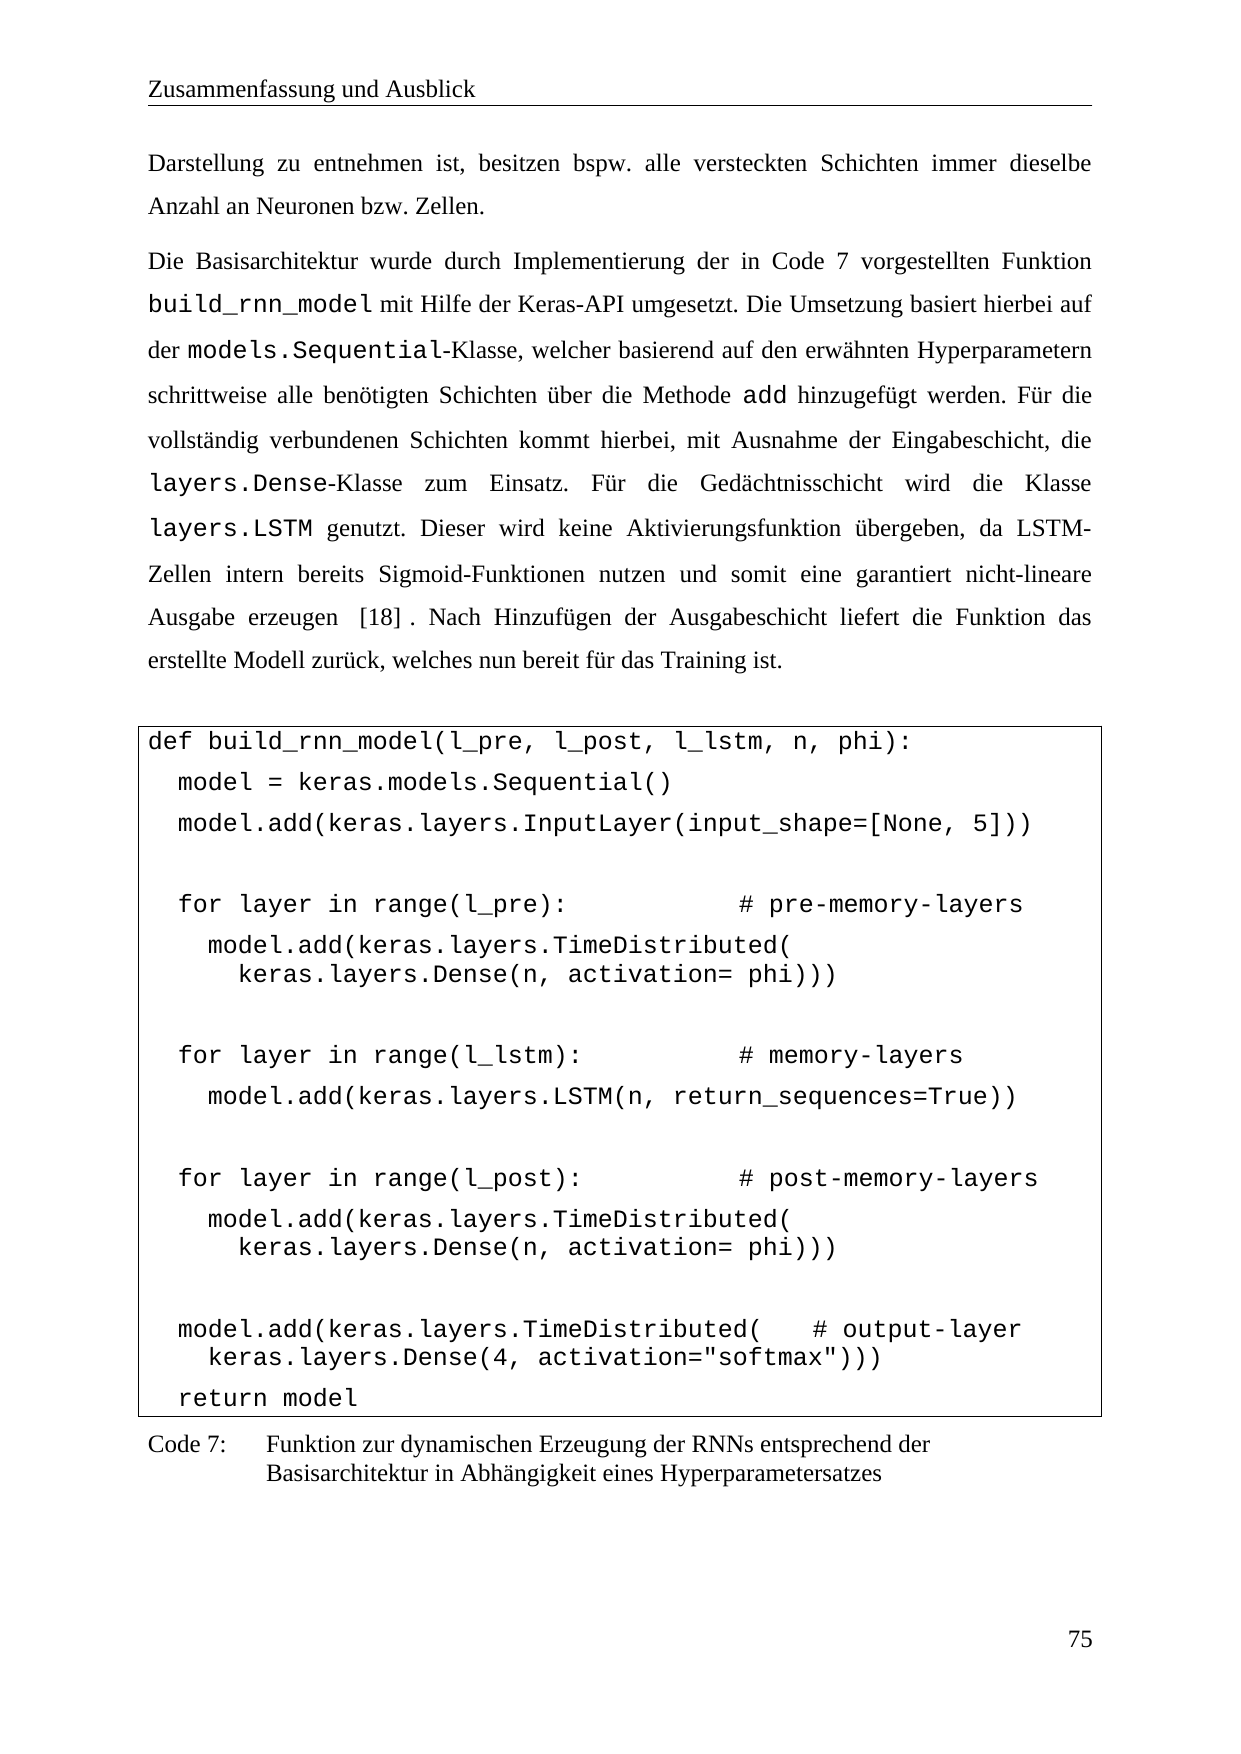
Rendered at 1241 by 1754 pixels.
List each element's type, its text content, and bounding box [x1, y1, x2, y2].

text for layer in range(l_lstm): # memory-layers [139, 1040, 1101, 1071]
text keras.layers.Dense(n, activation= phi))) [148, 1234, 1092, 1263]
text Die Basisarchitektur wurde durch Implementierung der in Code 7 vorgestellten Funktion build_rnn_model mit Hilfe der Keras-API umgesetzt. Die Umsetzung basiert hierbei auf der models.Sequential-Klasse, welcher basierend auf den erwähnten Hyperparametern schrittweise alle benötigten Schichten über die Methode add hinzugefügt werden. Für die vollständig verbundenen Schichten kommt hierbei, mit Ausnahme der Eingabeschicht, die layers.Dense-Klasse zum Einsatz. Für die Gedächtnisschicht wird die Klasse layers.LSTM genutzt. Dieser wird keine Aktivierungsfunktion übergeben, da LSTM-Zellen intern bereits Sigmoid-Funktionen nutzen und somit eine garantiert nicht-lineare Ausgabe erzeugen . Nach Hinzufügen der Ausgabeschicht liefert die Funktion das erstellte Modell zurück, welches nun bereit für das Training ist. [148, 246, 1092, 674]
text model.add(keras.layers.TimeDistributed( [139, 930, 1101, 961]
text return model [139, 1382, 1101, 1416]
text model.add(keras.layers.LSTM(n, return_sequences=True)) [139, 1081, 1101, 1112]
text model.add(keras.layers.TimeDistributed( [139, 1203, 1101, 1234]
text for layer in range(l_pre): # pre-memory-layers [139, 889, 1101, 920]
text def build_rnn_model(l_pre, l_post, l_lstm, n, phi): [139, 727, 1101, 757]
text keras.layers.Dense(n, activation= phi))) [148, 961, 1092, 989]
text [148, 148, 1092, 219]
text model.add(keras.layers.TimeDistributed( # output-layer [139, 1313, 1101, 1344]
text for layer in range(l_post): # post-memory-layers [139, 1162, 1101, 1194]
text keras.layers.Dense(4, activation="softmax"))) [148, 1344, 1092, 1373]
text model.add(keras.layers.InputLayer(input_shape=[None, 5])) [139, 807, 1101, 839]
text model = keras.models.Sequential() [139, 766, 1101, 798]
